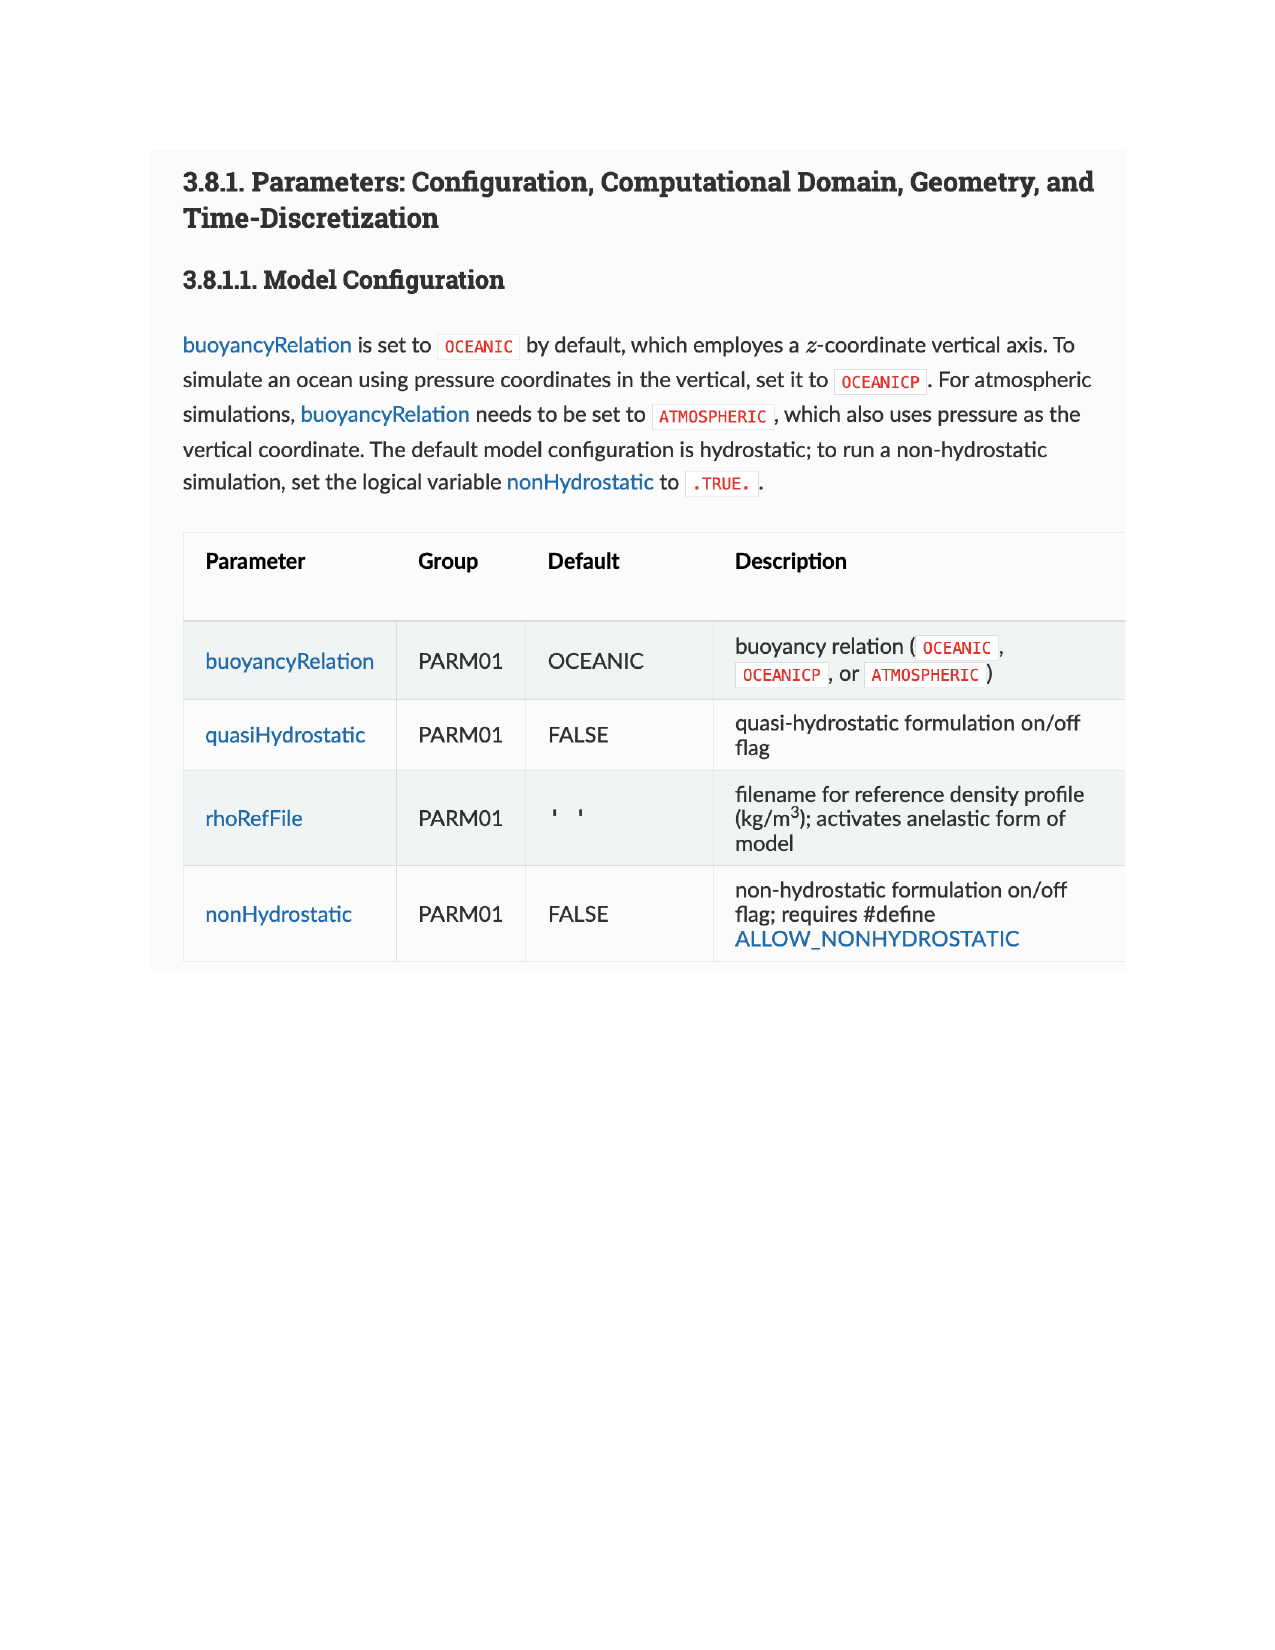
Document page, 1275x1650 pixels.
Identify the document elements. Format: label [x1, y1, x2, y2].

picture [150, 150, 1125, 971]
